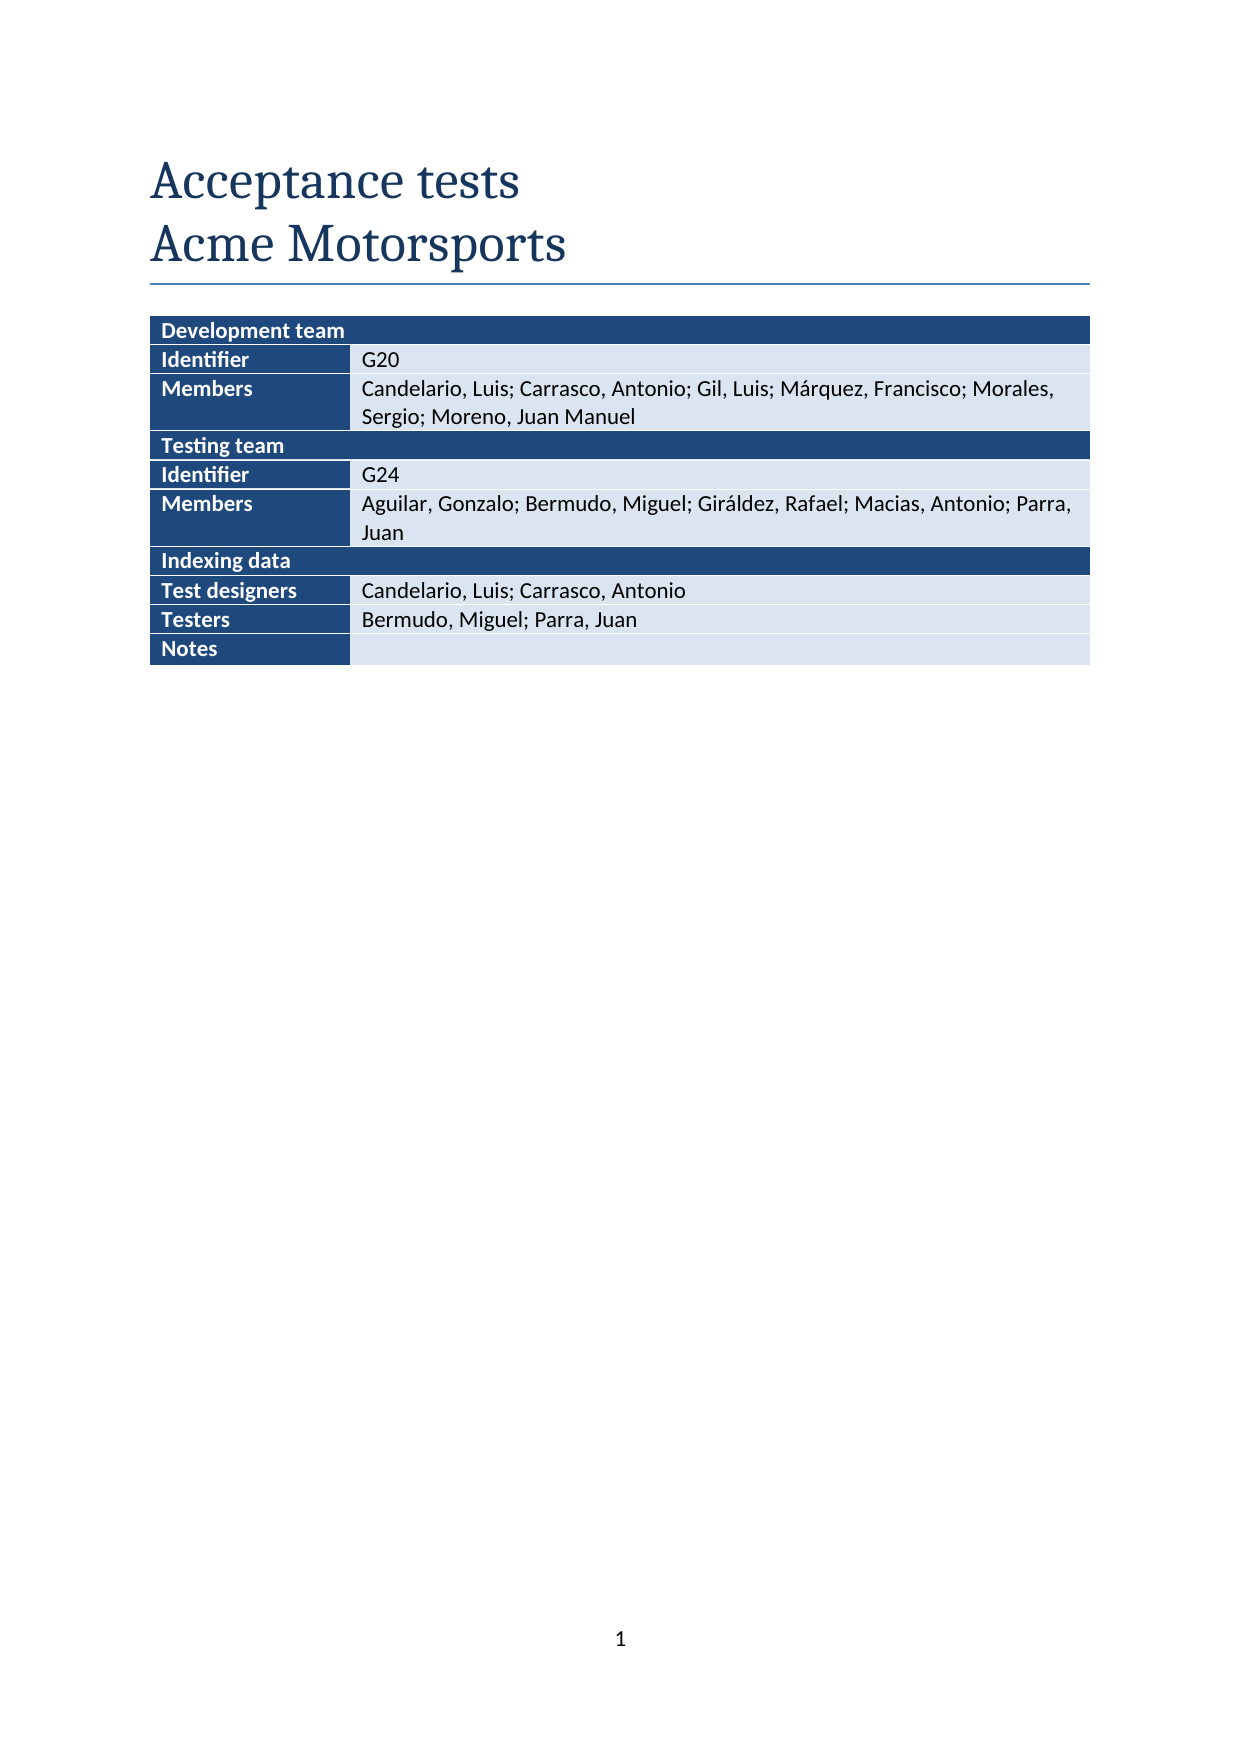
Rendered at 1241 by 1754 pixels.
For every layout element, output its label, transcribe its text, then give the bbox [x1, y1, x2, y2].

table_cell Aguilar, Gonzalo; Bermudo, Miguel; Giráldez, Rafael; Macias, Antonio; Parra, Juan [350, 490, 1090, 546]
table_cell Identifier [150, 345, 350, 373]
table_cell Candelario, Luis; Carrasco, Antonio; Gil, Luis; Márquez, Francisco; Morales, Sergio; Moreno, Juan Manuel [350, 374, 1090, 430]
table_cell Indexing data [150, 547, 1090, 575]
table_cell Testing team [150, 431, 1090, 459]
table_cell G24 [350, 461, 1090, 488]
table_cell Test designers [150, 576, 350, 604]
table_cell Members [150, 490, 350, 546]
table_cell Members [150, 374, 350, 430]
table_cell Notes [150, 634, 350, 665]
title Acceptance tests Acme Motorsports [150, 150, 1090, 283]
table_cell G20 [350, 345, 1090, 373]
table_cell Candelario, Luis; Carrasco, Antonio [350, 576, 1090, 604]
table_header Development team [150, 316, 1090, 344]
table_cell Testers [150, 605, 350, 633]
table_cell Identifier [150, 461, 350, 488]
table_cell [350, 634, 1090, 665]
table_cell Bermudo, Miguel; Parra, Juan [350, 605, 1090, 633]
